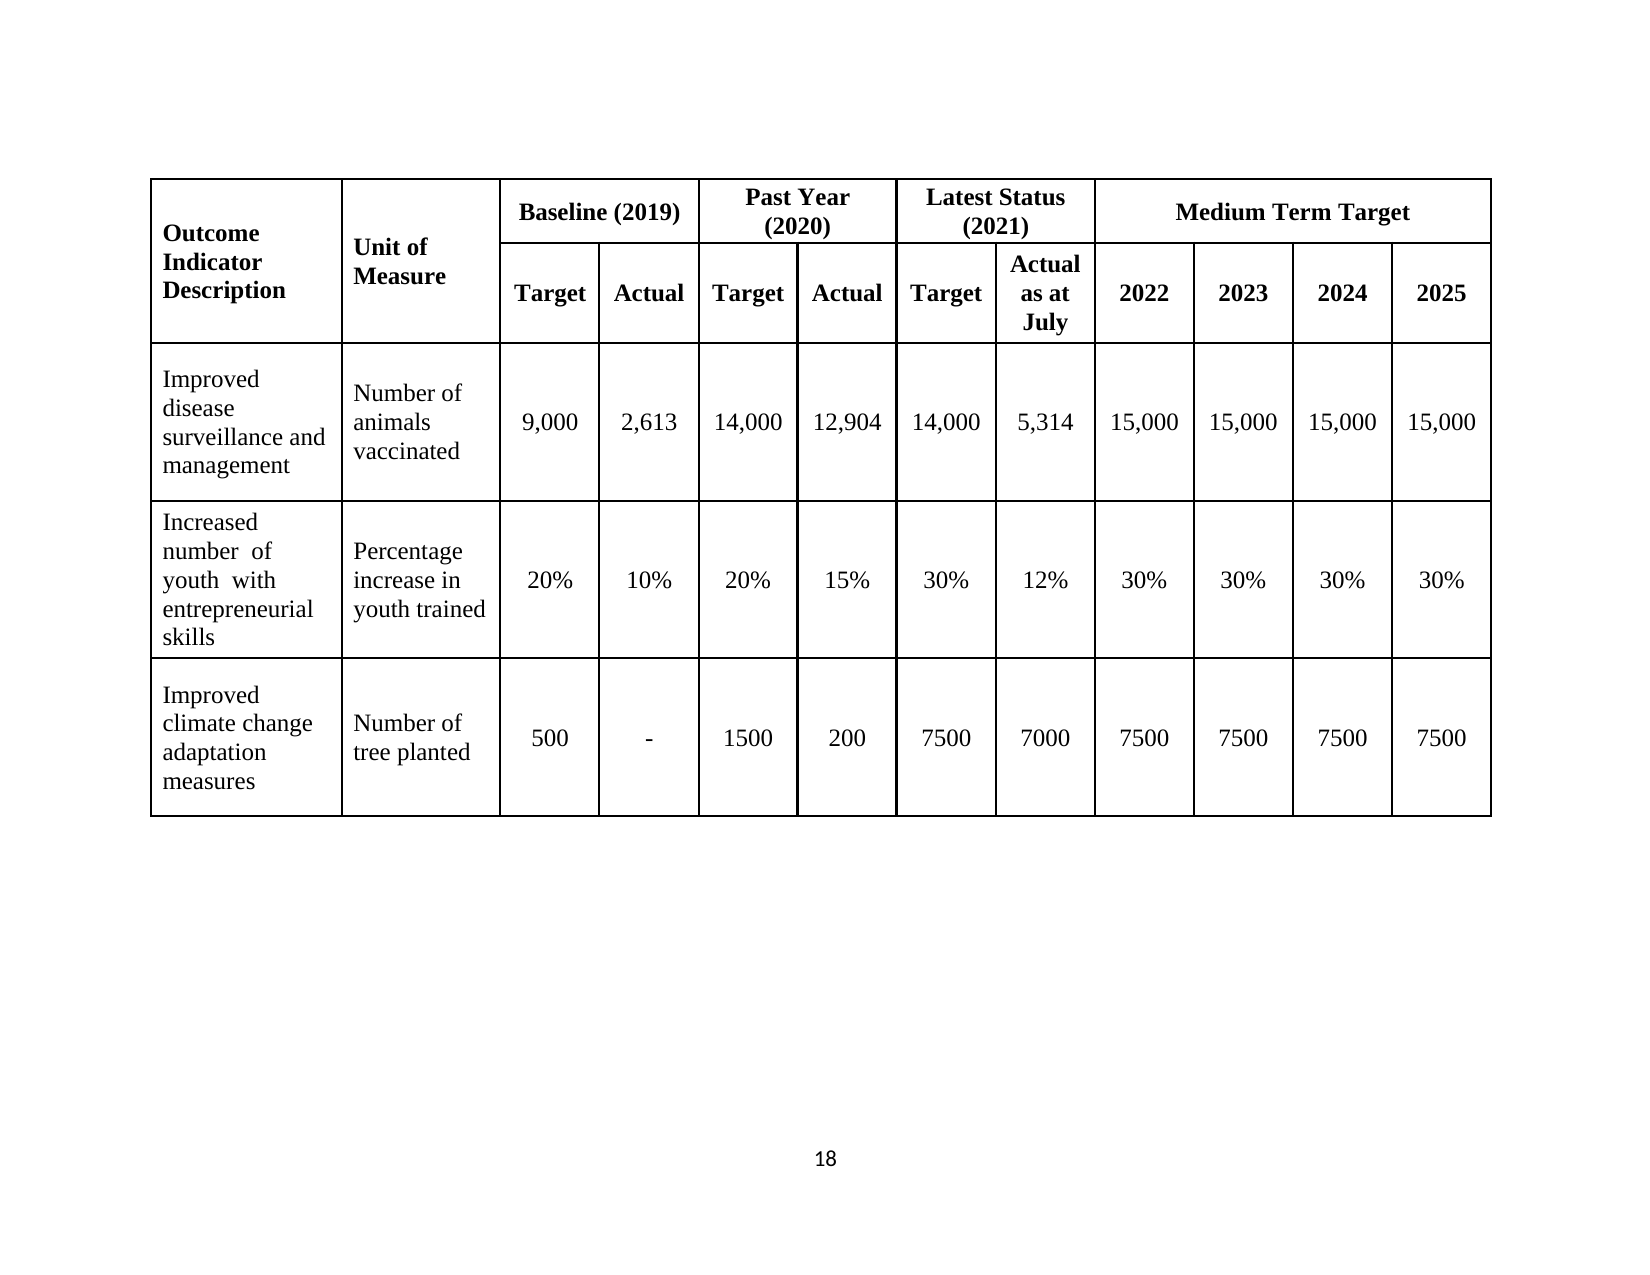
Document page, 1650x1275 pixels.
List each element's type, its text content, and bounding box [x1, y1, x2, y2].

table_cell 20% [501, 502, 598, 657]
table_cell Actual as at July [997, 244, 1094, 342]
table_cell 9,000 [501, 344, 598, 499]
table_header Medium Term Target [1096, 180, 1490, 242]
table_cell 7500 [898, 659, 995, 815]
table_cell 1500 [700, 659, 796, 815]
table_cell 14,000 [898, 344, 995, 499]
table_cell Target [700, 244, 796, 342]
table_cell Number of animals vaccinated [343, 344, 499, 499]
table_cell 2025 [1393, 244, 1490, 342]
table_header Past Year (2020) [700, 180, 895, 242]
table_cell 7500 [1294, 659, 1391, 815]
table_cell 500 [501, 659, 598, 815]
table_cell Improved climate change adaptation measures [152, 659, 341, 815]
table_cell Target [501, 244, 598, 342]
table_cell 2023 [1195, 244, 1292, 342]
table_header Outcome Indicator Description [152, 180, 341, 342]
table_cell 15,000 [1195, 344, 1292, 499]
table_cell 7500 [1096, 659, 1193, 815]
table_cell Target [898, 244, 995, 342]
table_cell Improved disease surveillance and management [152, 344, 341, 499]
table_cell 30% [898, 502, 995, 657]
table_cell Number of tree planted [343, 659, 499, 815]
table_cell Actual [600, 244, 698, 342]
table_cell 15,000 [1096, 344, 1193, 499]
table_cell 12,904 [799, 344, 895, 499]
table_cell 5,314 [997, 344, 1094, 499]
table_cell 7500 [1393, 659, 1490, 815]
table_cell 30% [1096, 502, 1193, 657]
table_cell 30% [1393, 502, 1490, 657]
table_cell Increased number of youth with entrepreneurial skills [152, 502, 341, 657]
table_cell 12% [997, 502, 1094, 657]
table_cell 30% [1294, 502, 1391, 657]
table_cell 7000 [997, 659, 1094, 815]
table_header Latest Status (2021) [898, 180, 1094, 242]
table_cell 14,000 [700, 344, 796, 499]
table_header Unit of Measure [343, 180, 499, 342]
table_cell 15,000 [1294, 344, 1391, 499]
table_cell 15,000 [1393, 344, 1490, 499]
table_cell 30% [1195, 502, 1292, 657]
table_cell 7500 [1195, 659, 1292, 815]
table_cell 15% [799, 502, 895, 657]
table_cell 200 [799, 659, 895, 815]
table_cell - [600, 659, 698, 815]
table_header Baseline (2019) [501, 180, 698, 242]
table_cell 2,613 [600, 344, 698, 499]
table_cell 2022 [1096, 244, 1193, 342]
table_cell 2024 [1294, 244, 1391, 342]
table_cell 20% [700, 502, 796, 657]
table_cell Percentage increase in youth trained [343, 502, 499, 657]
table_cell 10% [600, 502, 698, 657]
table_cell Actual [799, 244, 895, 342]
